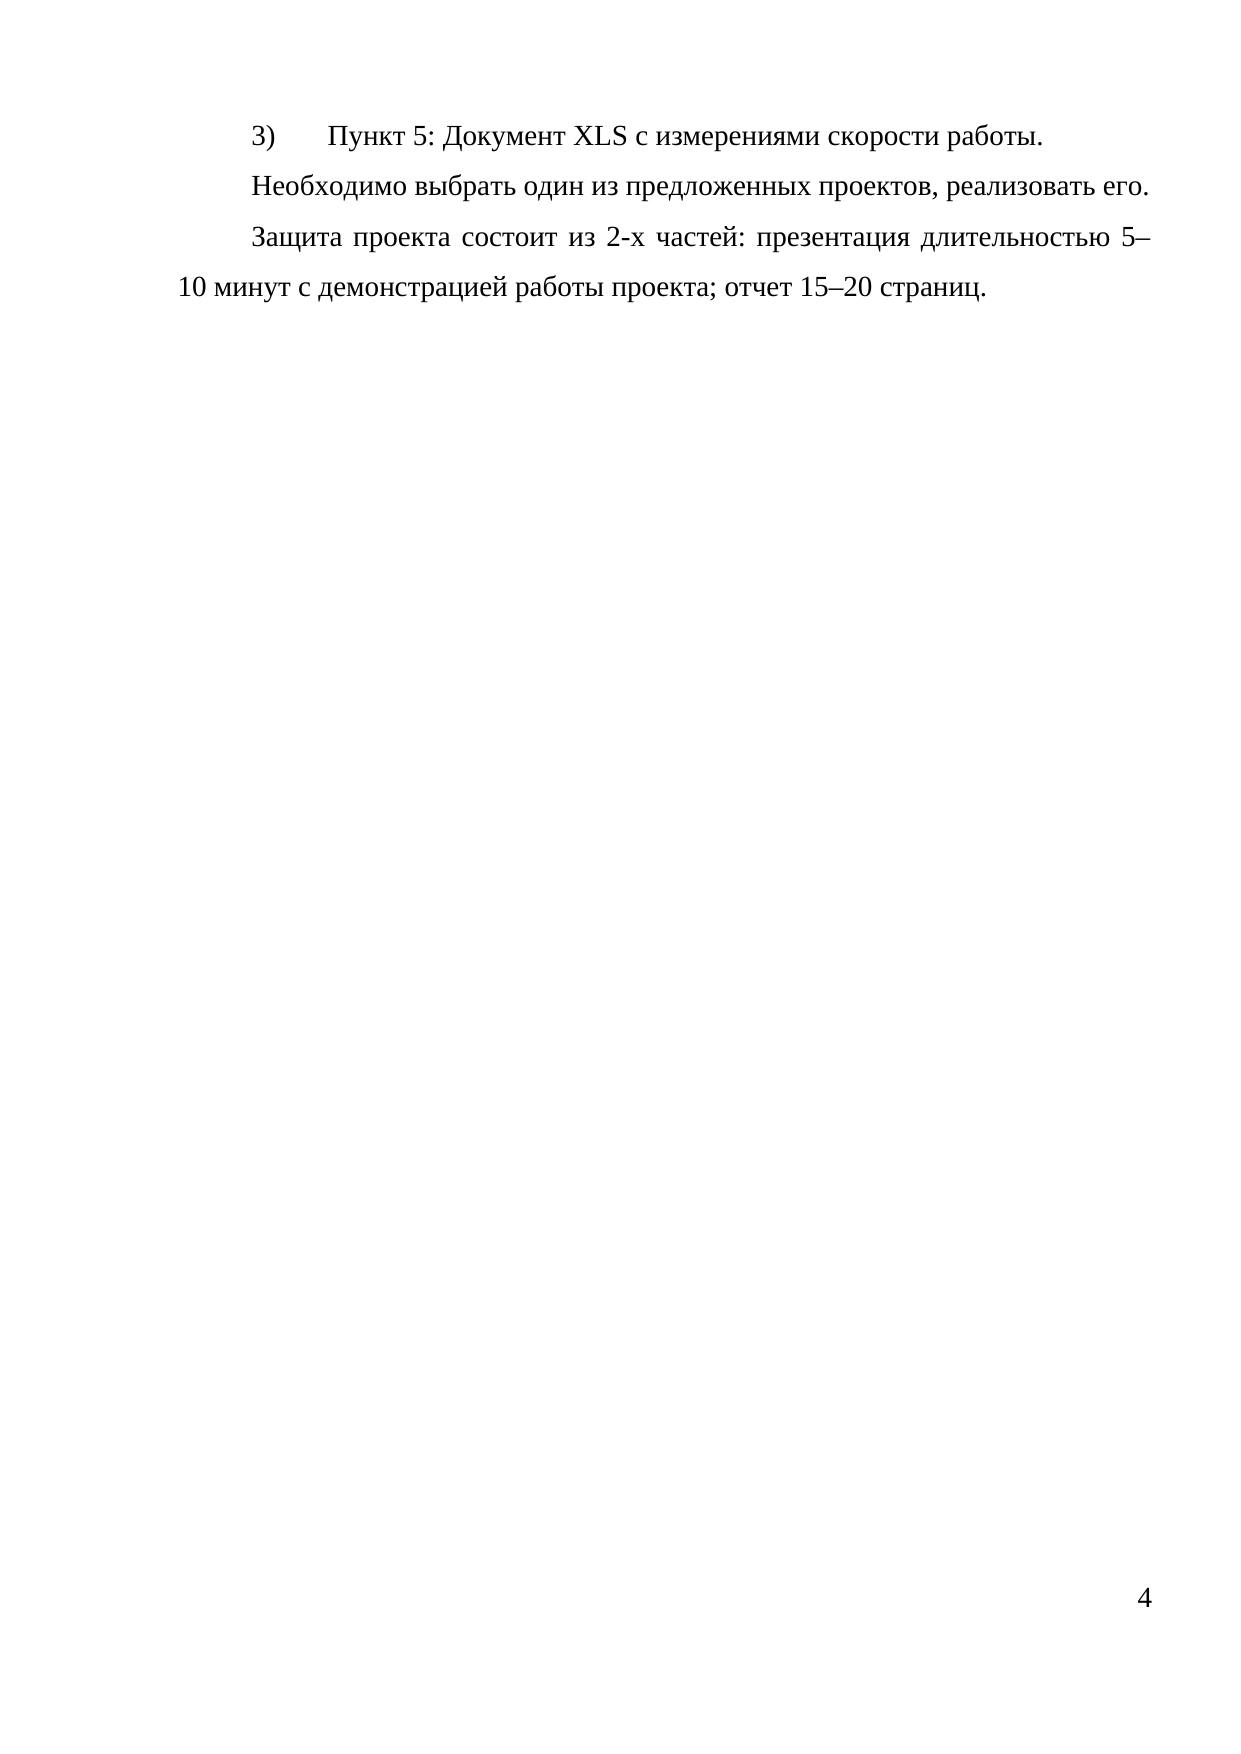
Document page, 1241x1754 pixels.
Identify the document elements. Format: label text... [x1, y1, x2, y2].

text Необходимо выбрать один из предложенных проектов, реализовать его. [177, 168, 1152, 202]
list Пункт 5: Документ XLS с измерениями скорости работы. [177, 118, 1152, 152]
text Защита проекта состоит из 2-х частей: презентация длительностью 5–10 минут с демонстрацией работы проекта; отчет 15–20 страниц. [177, 219, 1152, 303]
